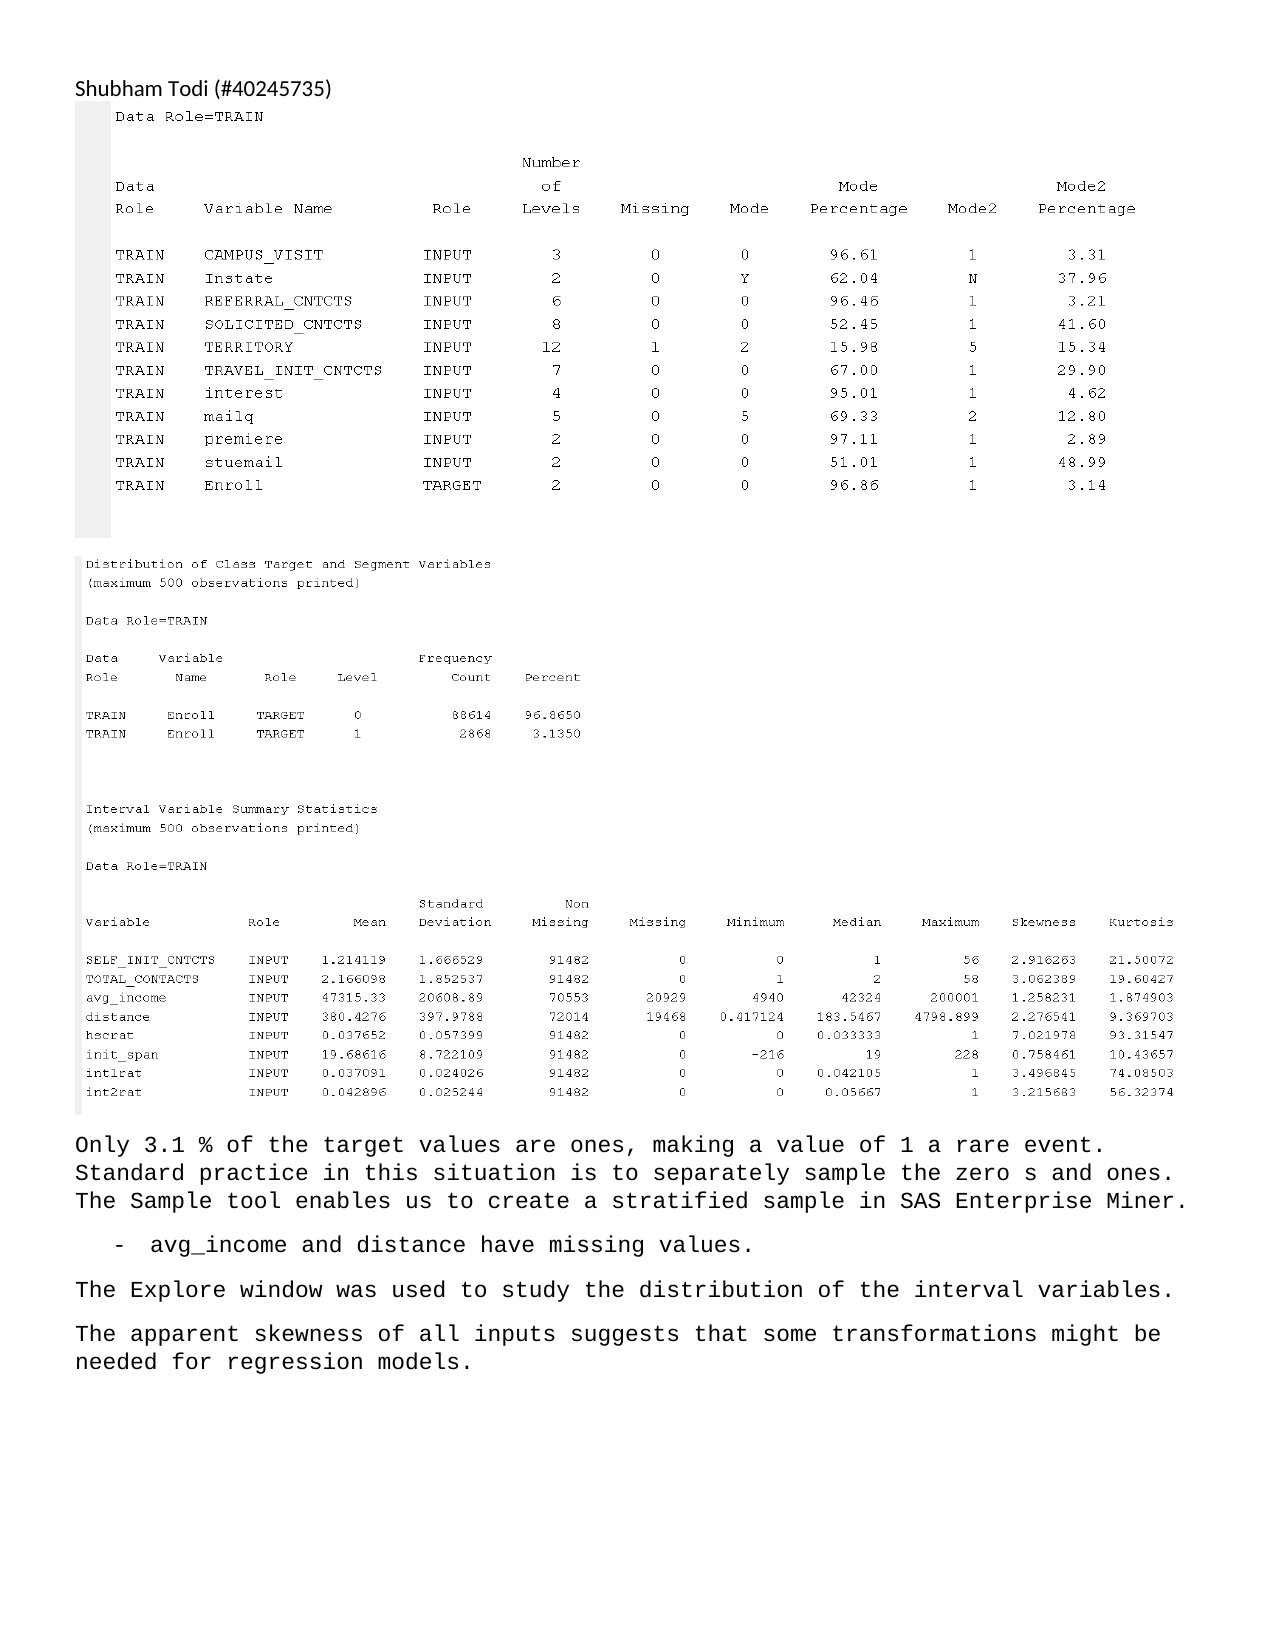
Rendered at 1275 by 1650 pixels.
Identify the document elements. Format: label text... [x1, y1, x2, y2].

list avg_income and distance have missing values. [112, 1233, 1200, 1259]
text The Explore window was used to study the distribution of the interval variables. [75, 1278, 1200, 1304]
picture [75, 556, 1200, 1115]
text The apparent skewness of all inputs suggests that some transformations might be needed for regression models. [75, 1323, 1200, 1377]
text Only 3.1 % of the target values are ones, making a value of 1 a rare event. Standard practice in this situation is to separately sample the zero s and ones. The Sample tool enables us to create a stratified sample in SAS Enterprise Miner. [75, 1133, 1200, 1215]
picture [75, 101, 1200, 538]
